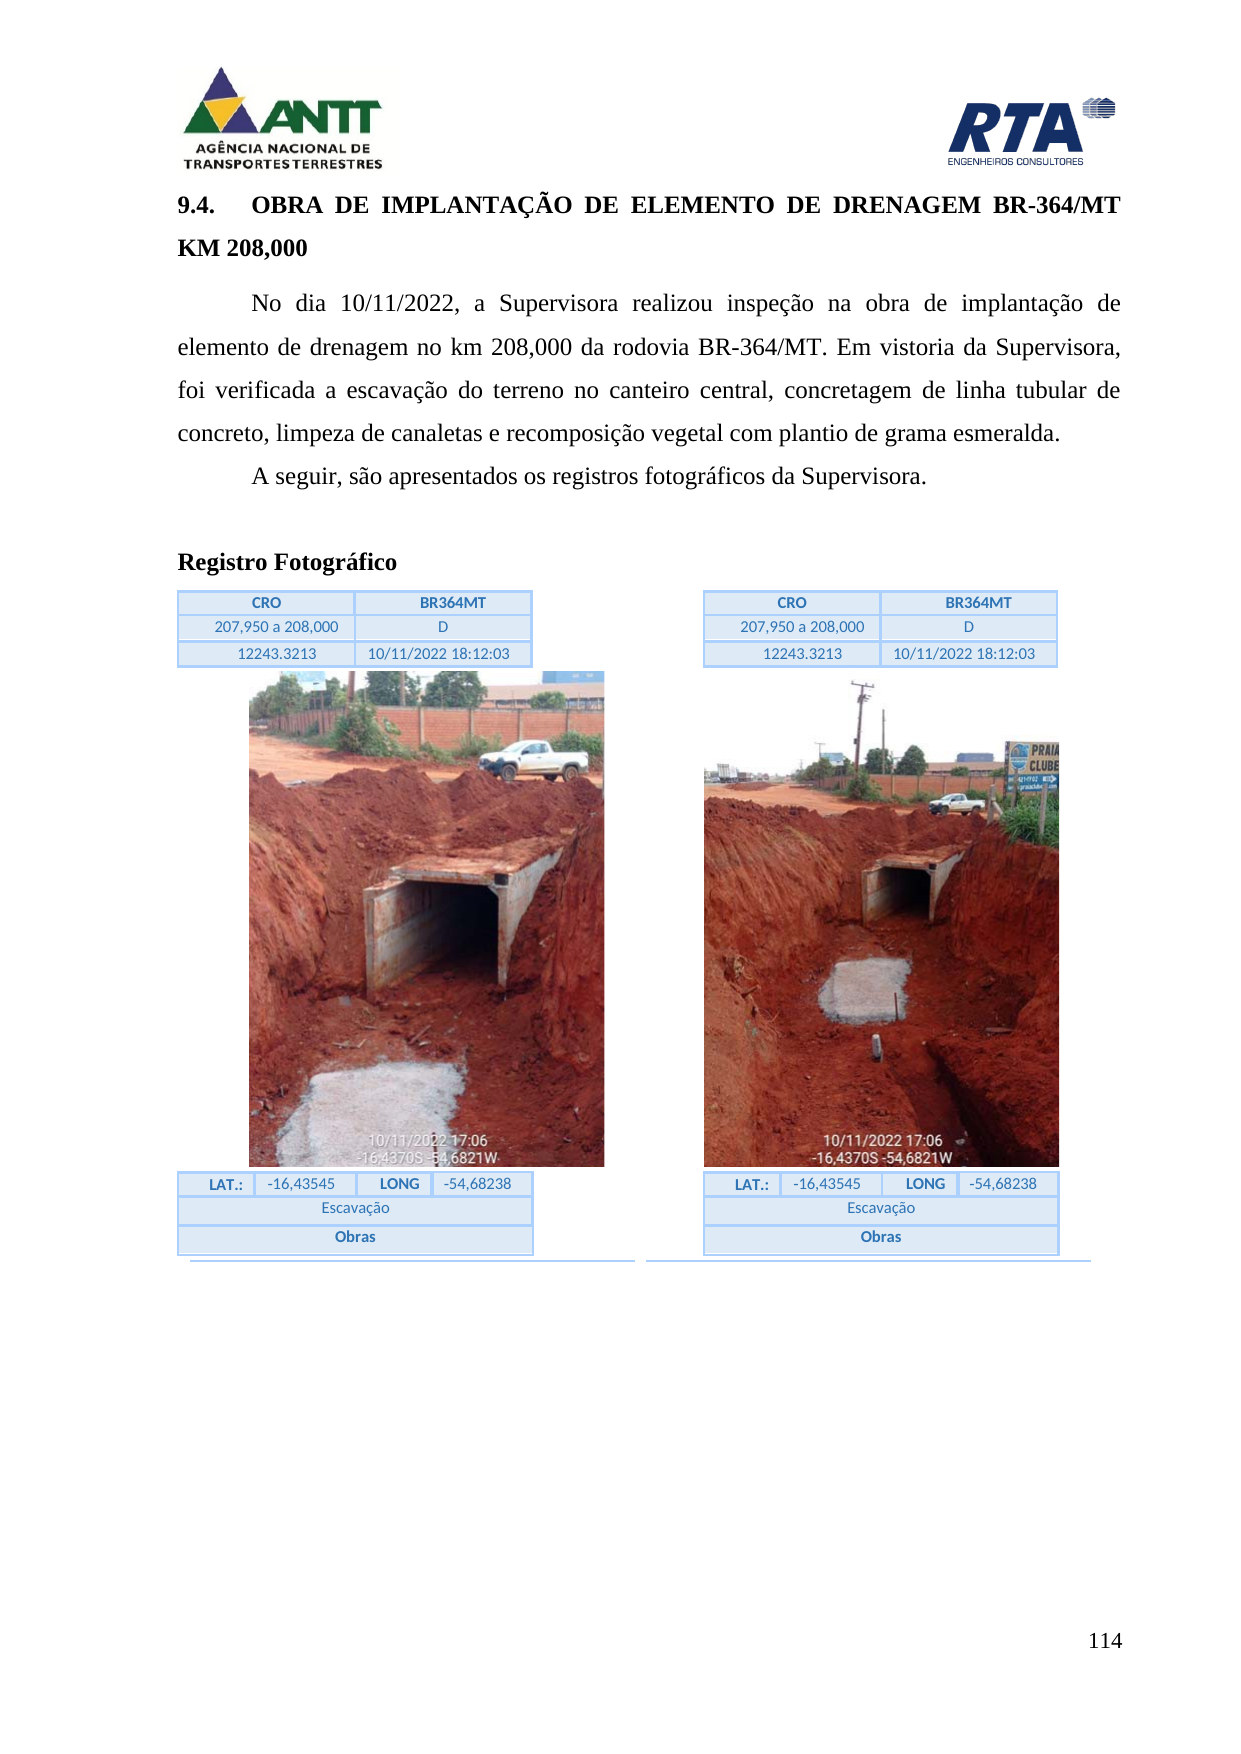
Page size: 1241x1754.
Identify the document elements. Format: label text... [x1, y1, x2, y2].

list OBRA DE IMPLANTAÇÃO DE ELEMENTO DE DRENAGEM BR-364/MT KM 208,000 [177, 190, 1122, 262]
text A seguir, são apresentados os registros fotográficos da Supervisora. [177, 461, 1122, 490]
text Registro Fotográfico [177, 547, 1122, 576]
picture [249, 671, 605, 1167]
picture [704, 671, 1060, 1167]
text No dia 10/11/2022, a Supervisora realizou inspeção na obra de implantação de elemento de drenagem no km 208,000 da rodovia BR-364/MT. Em vistoria da Supervisora, foi verificada a escavação do terreno no canteiro central, concretagem de linha tubular de concreto, limpeza de canaletas e recomposição vegetal com plantio de grama esmeralda. [177, 288, 1122, 447]
picture [177, 66, 402, 177]
picture [932, 86, 1123, 176]
